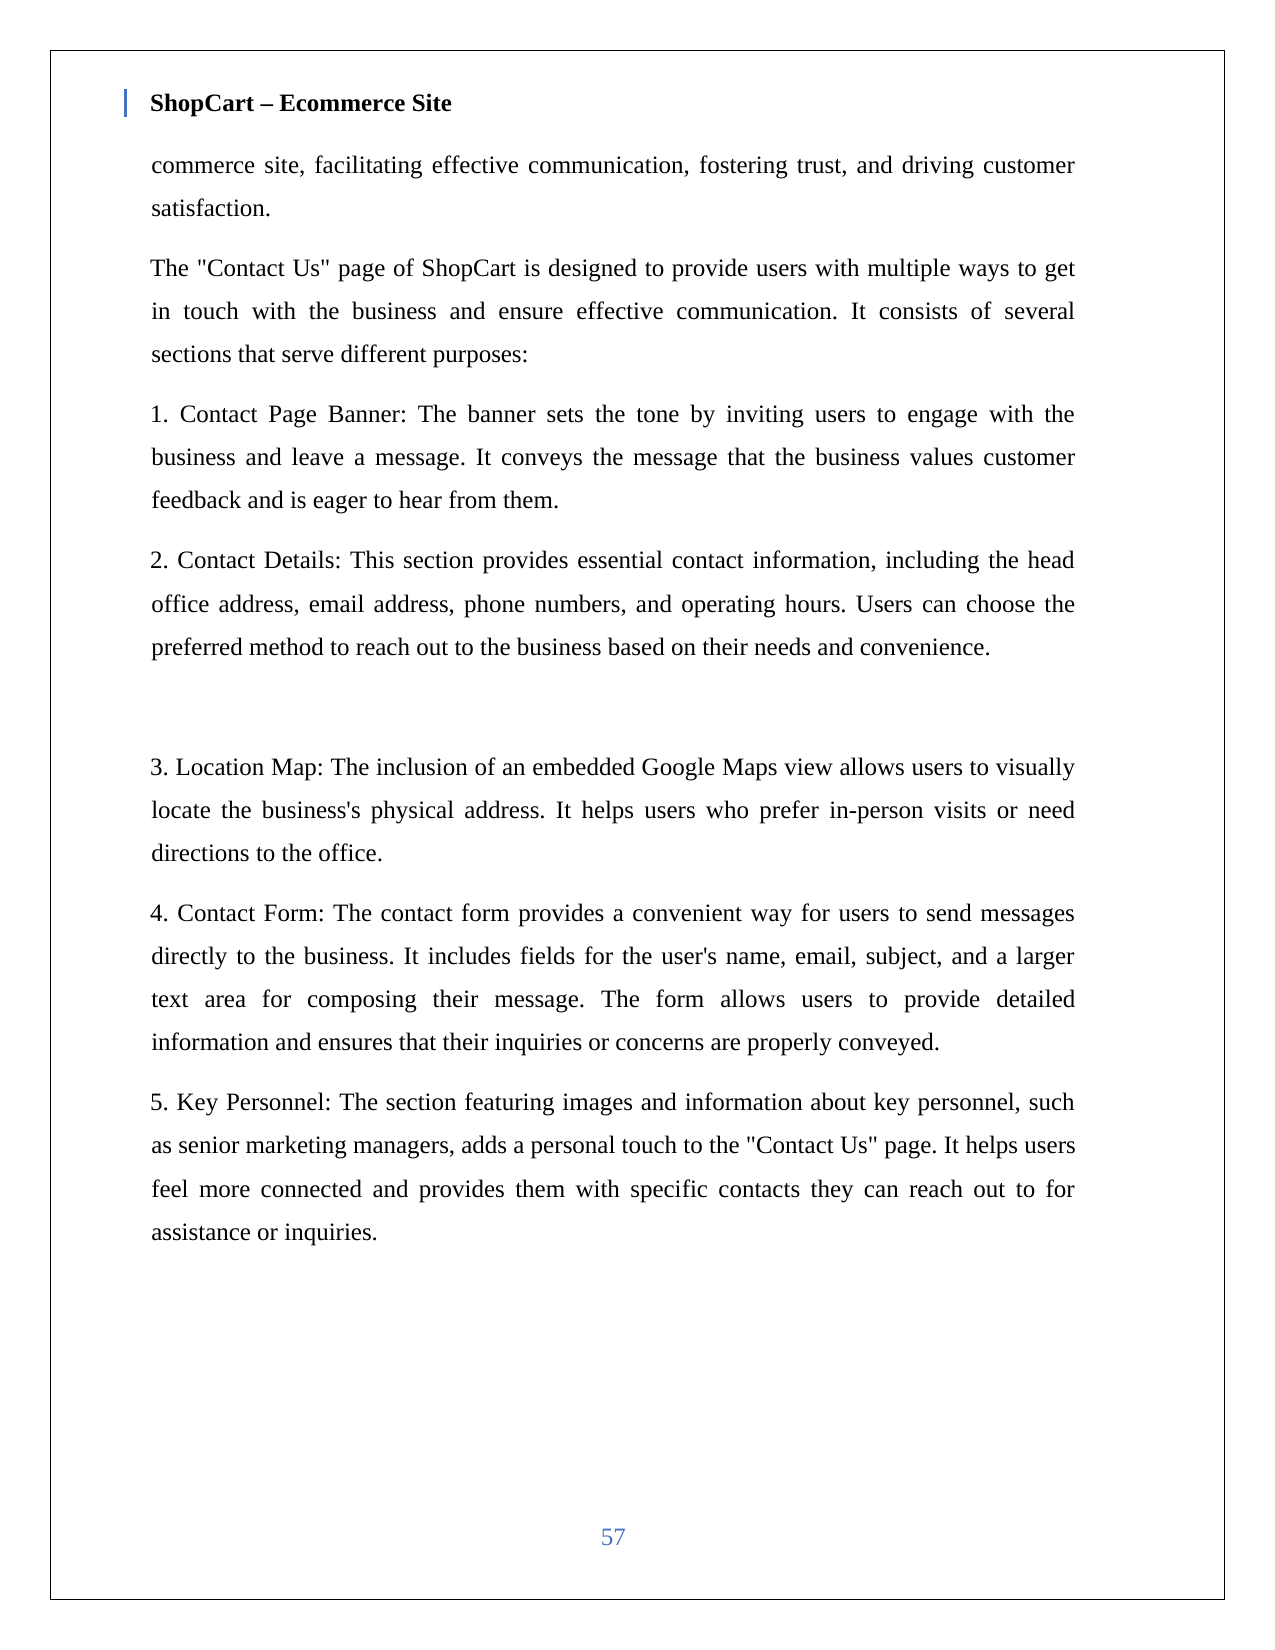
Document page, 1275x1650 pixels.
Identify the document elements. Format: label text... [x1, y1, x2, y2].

text 1. Contact Page Banner: The banner sets the tone by inviting users to engage with the business and leave a message. It conveys the message that the business values customer feedback and is eager to hear from them. [150, 399, 1076, 514]
text 2. Contact Details: This section provides essential contact information, including the head office address, email address, phone numbers, and operating hours. Users can choose the preferred method to reach out to the business based on their needs and convenience. [150, 546, 1076, 661]
text The "Contact Us" page of ShopCart is designed to provide users with multiple ways to get in touch with the business and ensure effective communication. It consists of several sections that serve different purposes: [150, 253, 1076, 368]
text 5. Key Personnel: The section featuring images and information about key personnel, such as senior marketing managers, adds a personal touch to the "Contact Us" page. It helps users feel more connected and provides them with specific contacts they can reach out to for assistance or inquiries. [150, 1087, 1076, 1246]
text 3. Location Map: The inclusion of an embedded Google Maps view allows users to visually locate the business's physical address. It helps users who prefer in-person visits or need directions to the office. [150, 752, 1076, 867]
text 4. Contact Form: The contact form provides a convenient way for users to send messages directly to the business. It includes fields for the user's name, email, subject, and a larger text area for composing their message. The form allows users to provide detailed information and ensures that their inquiries or concerns are properly conveyed. [150, 898, 1076, 1056]
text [150, 150, 1076, 222]
